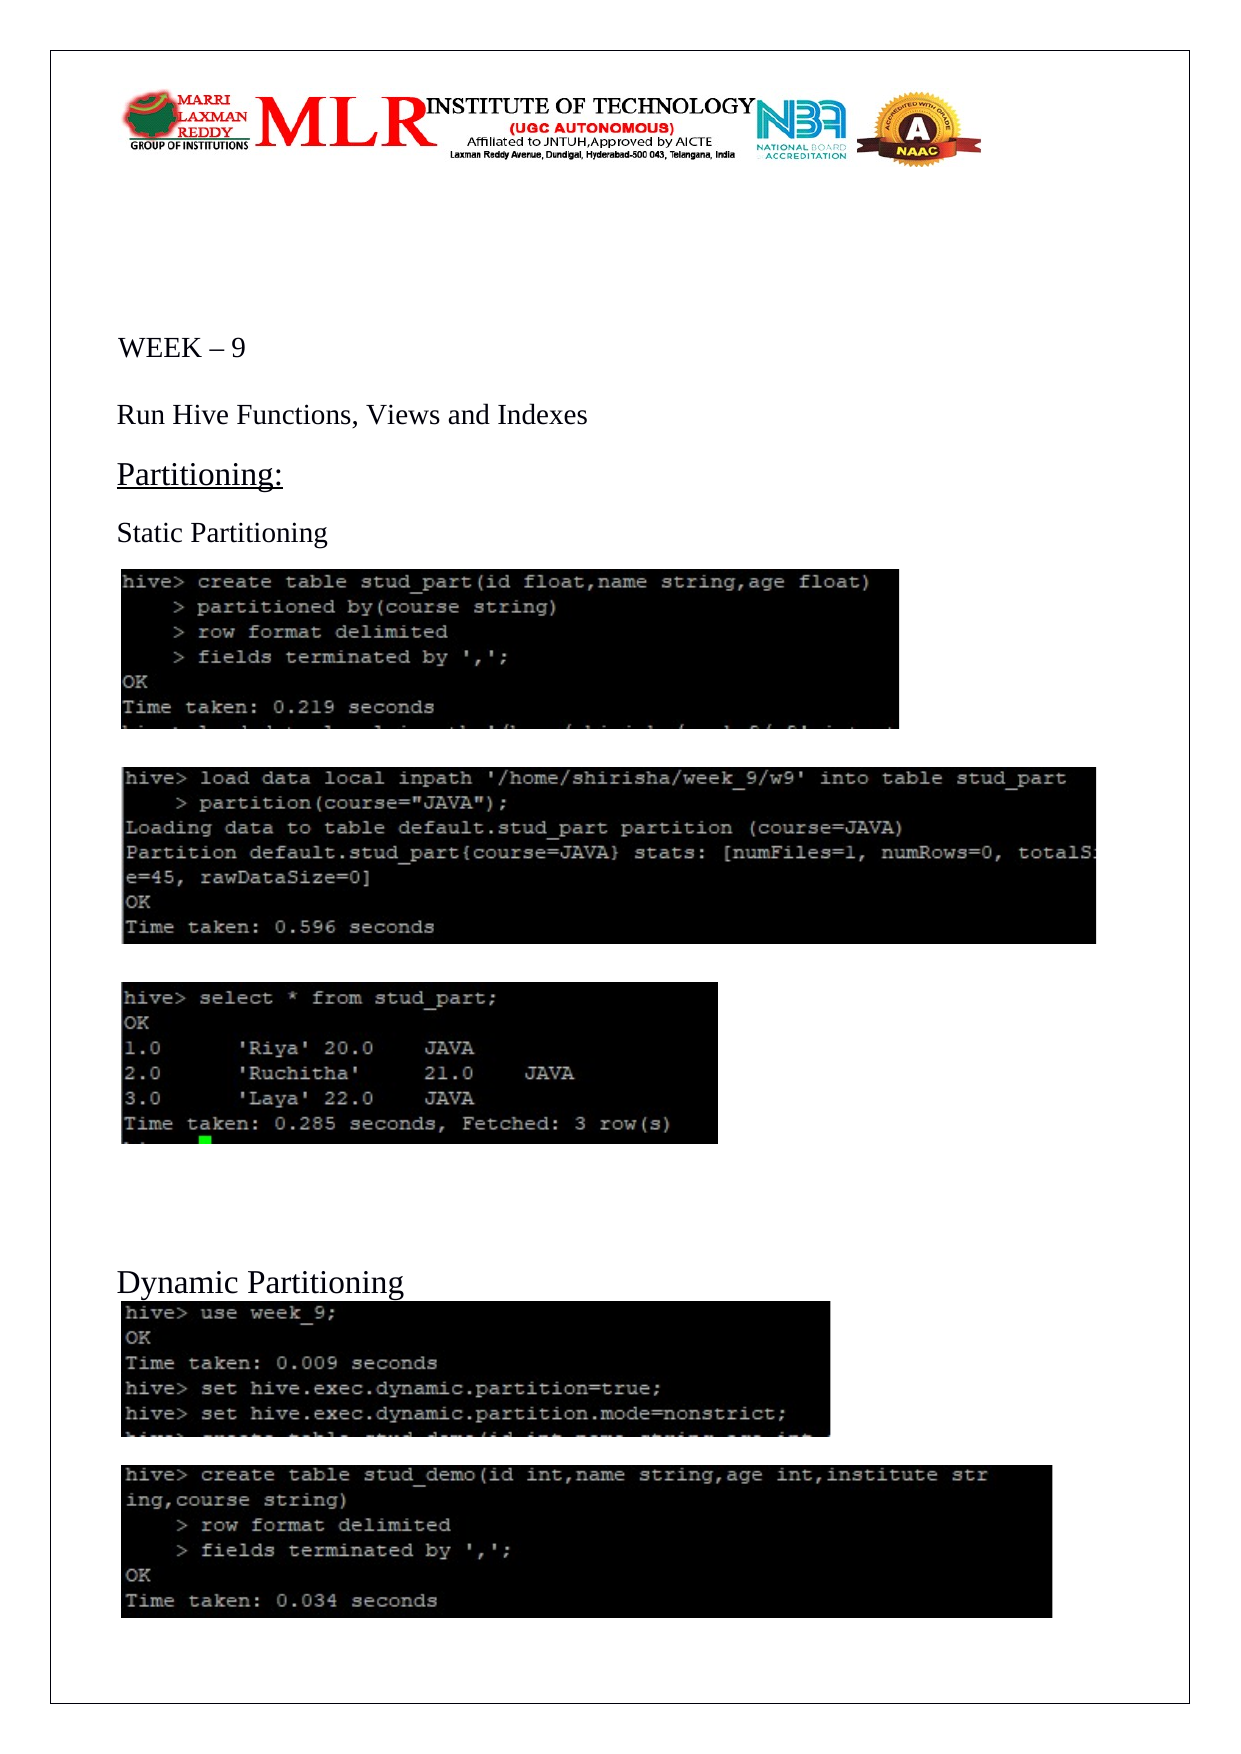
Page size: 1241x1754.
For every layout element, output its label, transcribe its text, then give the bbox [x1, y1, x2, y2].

picture [117, 88, 982, 167]
picture [121, 569, 900, 729]
text Dynamic Partitioning [116, 1263, 1122, 1301]
text Static Partitioning [116, 516, 653, 549]
picture [121, 1301, 831, 1437]
text WEEK – 9 [118, 330, 1122, 363]
picture [121, 982, 718, 1144]
picture [121, 767, 1097, 944]
text Partitioning: [116, 454, 653, 492]
picture [121, 1465, 1053, 1618]
text Run Hive Functions, Views and Indexes [116, 397, 1122, 431]
